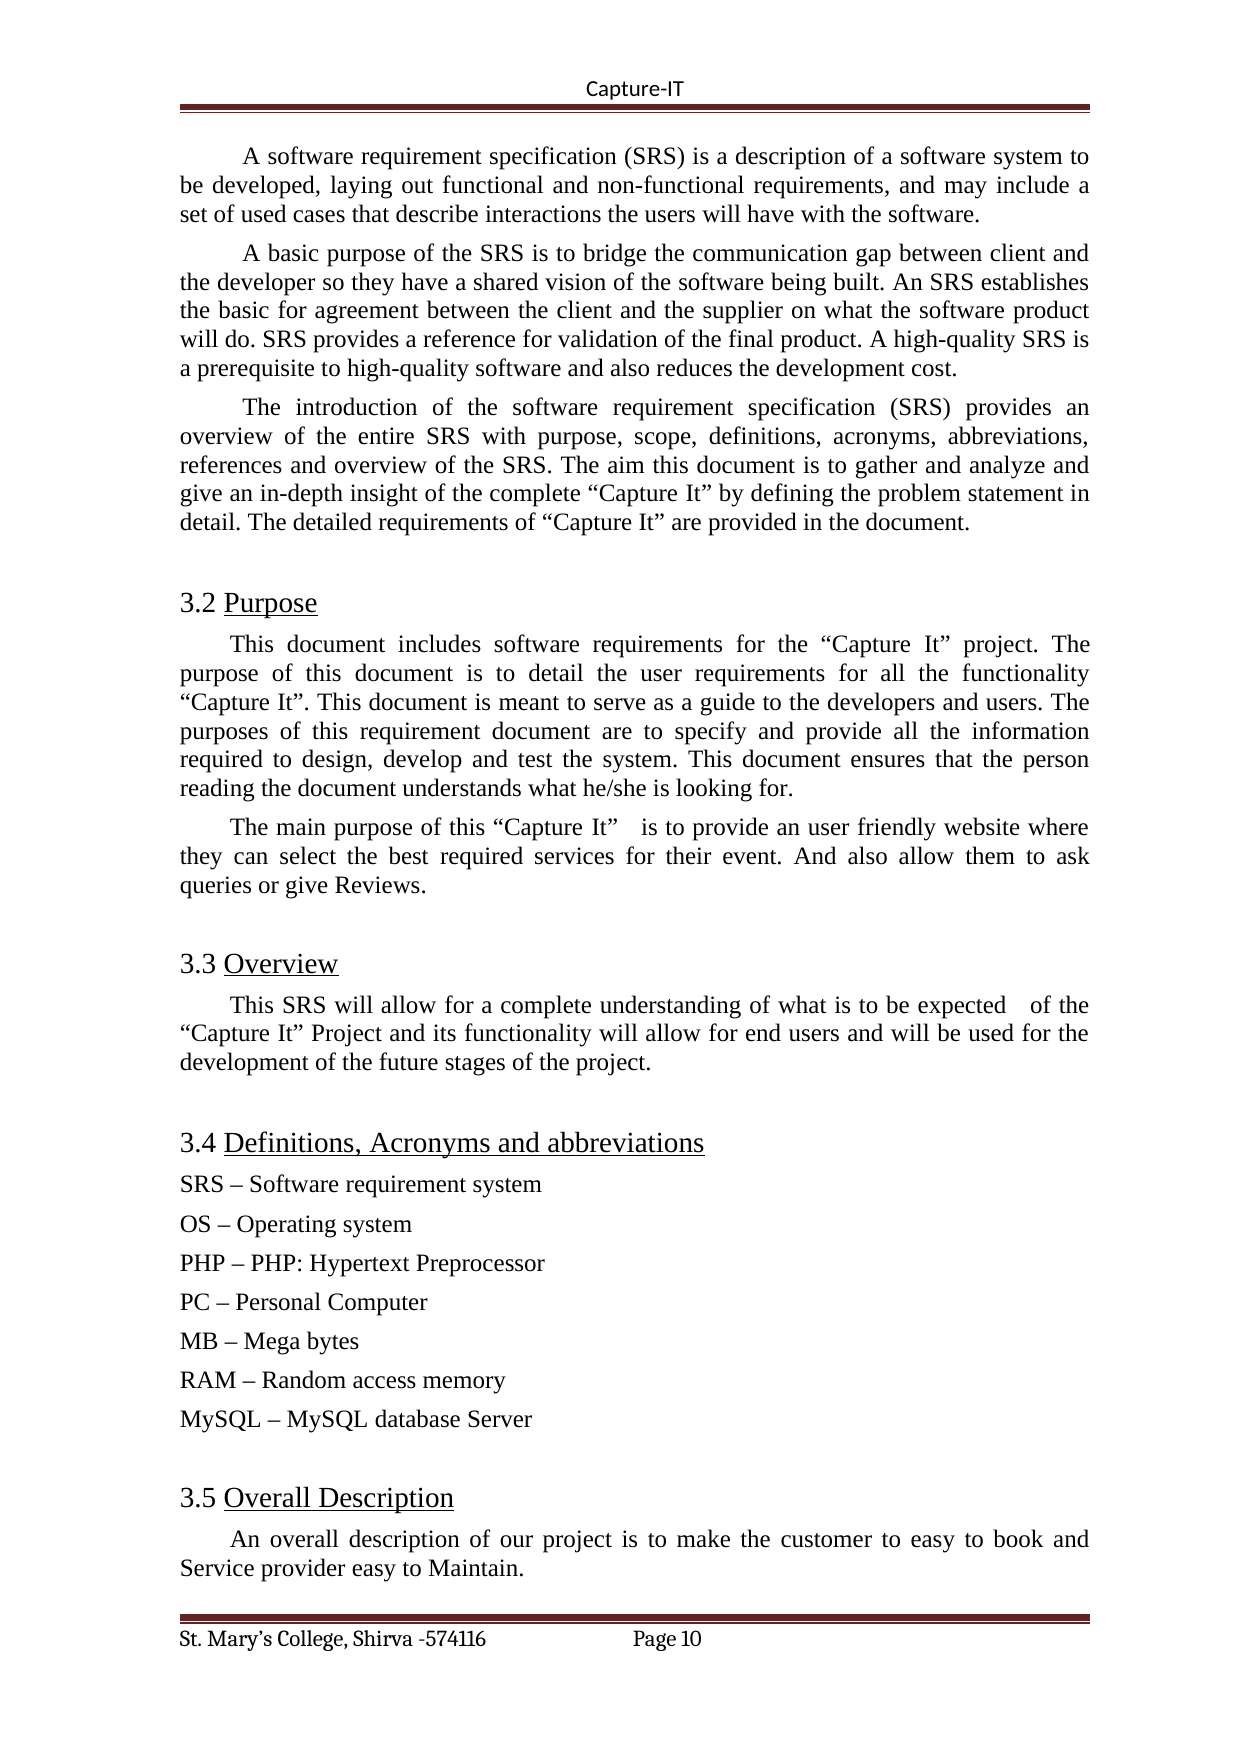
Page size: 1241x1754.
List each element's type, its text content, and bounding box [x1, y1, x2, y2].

text PHP – PHP: Hypertext Preprocessor [179, 1248, 1090, 1277]
text SRS – Software requirement system [179, 1169, 1090, 1198]
text An overall description of our project is to make the customer to easy to book and Service provider easy to Maintain. [179, 1524, 1090, 1582]
text RAM – Random access memory [179, 1365, 1090, 1394]
text This SRS will allow for a complete understanding of what is to be expected of the “Capture It” Project and its functionality will allow for end users and will be used for the development of the future stages of the project. [179, 990, 1090, 1076]
text 3.4 Definitions, Acronyms and abbreviations [179, 1126, 1090, 1159]
text 3.2 Purpose [179, 586, 1090, 619]
text The main purpose of this “Capture It” is to provide an user friendly website where they can select the best required services for their event. And also allow them to ask queries or give Reviews. [179, 812, 1090, 899]
text 3.3 Overview [179, 946, 1090, 979]
text OS – Operating system [179, 1209, 1090, 1237]
text 3.5 Overall Description [179, 1481, 1090, 1514]
text MB – Mega bytes [179, 1326, 1090, 1355]
text A basic purpose of the SRS is to bridge the communication gap between client and the developer so they have a shared vision of the software being built. An SRS establishes the basic for agreement between the client and the supplier on what the software product will do. SRS provides a reference for validation of the final product. A high-quality SRS is a prerequisite to high-quality software and also reduces the development cost. [179, 238, 1090, 382]
text A software requirement specification (SRS) is a description of a software system to be developed, laying out functional and non-functional requirements, and may include a set of used cases that describe interactions the users will have with the software. [179, 141, 1090, 228]
text The introduction of the software requirement specification (SRS) provides an overview of the entire SRS with purpose, scope, definitions, acronyms, abbreviations, references and overview of the SRS. The aim this document is to gather and analyze and give an in-depth insight of the complete “Capture It” by defining the problem statement in detail. The detailed requirements of “Capture It” are provided in the document. [179, 392, 1090, 536]
text PC – Personal Computer [179, 1287, 1090, 1316]
text MySQL – MySQL database Server [179, 1404, 1090, 1433]
text This document includes software requirements for the “Capture It” project. The purpose of this document is to detail the user requirements for all the functionality “Capture It”. This document is meant to serve as a guide to the developers and users. The purposes of this requirement document are to specify and provide all the information required to design, develop and test the system. This document ensures that the person reading the document understands what he/she is looking for. [179, 629, 1090, 802]
